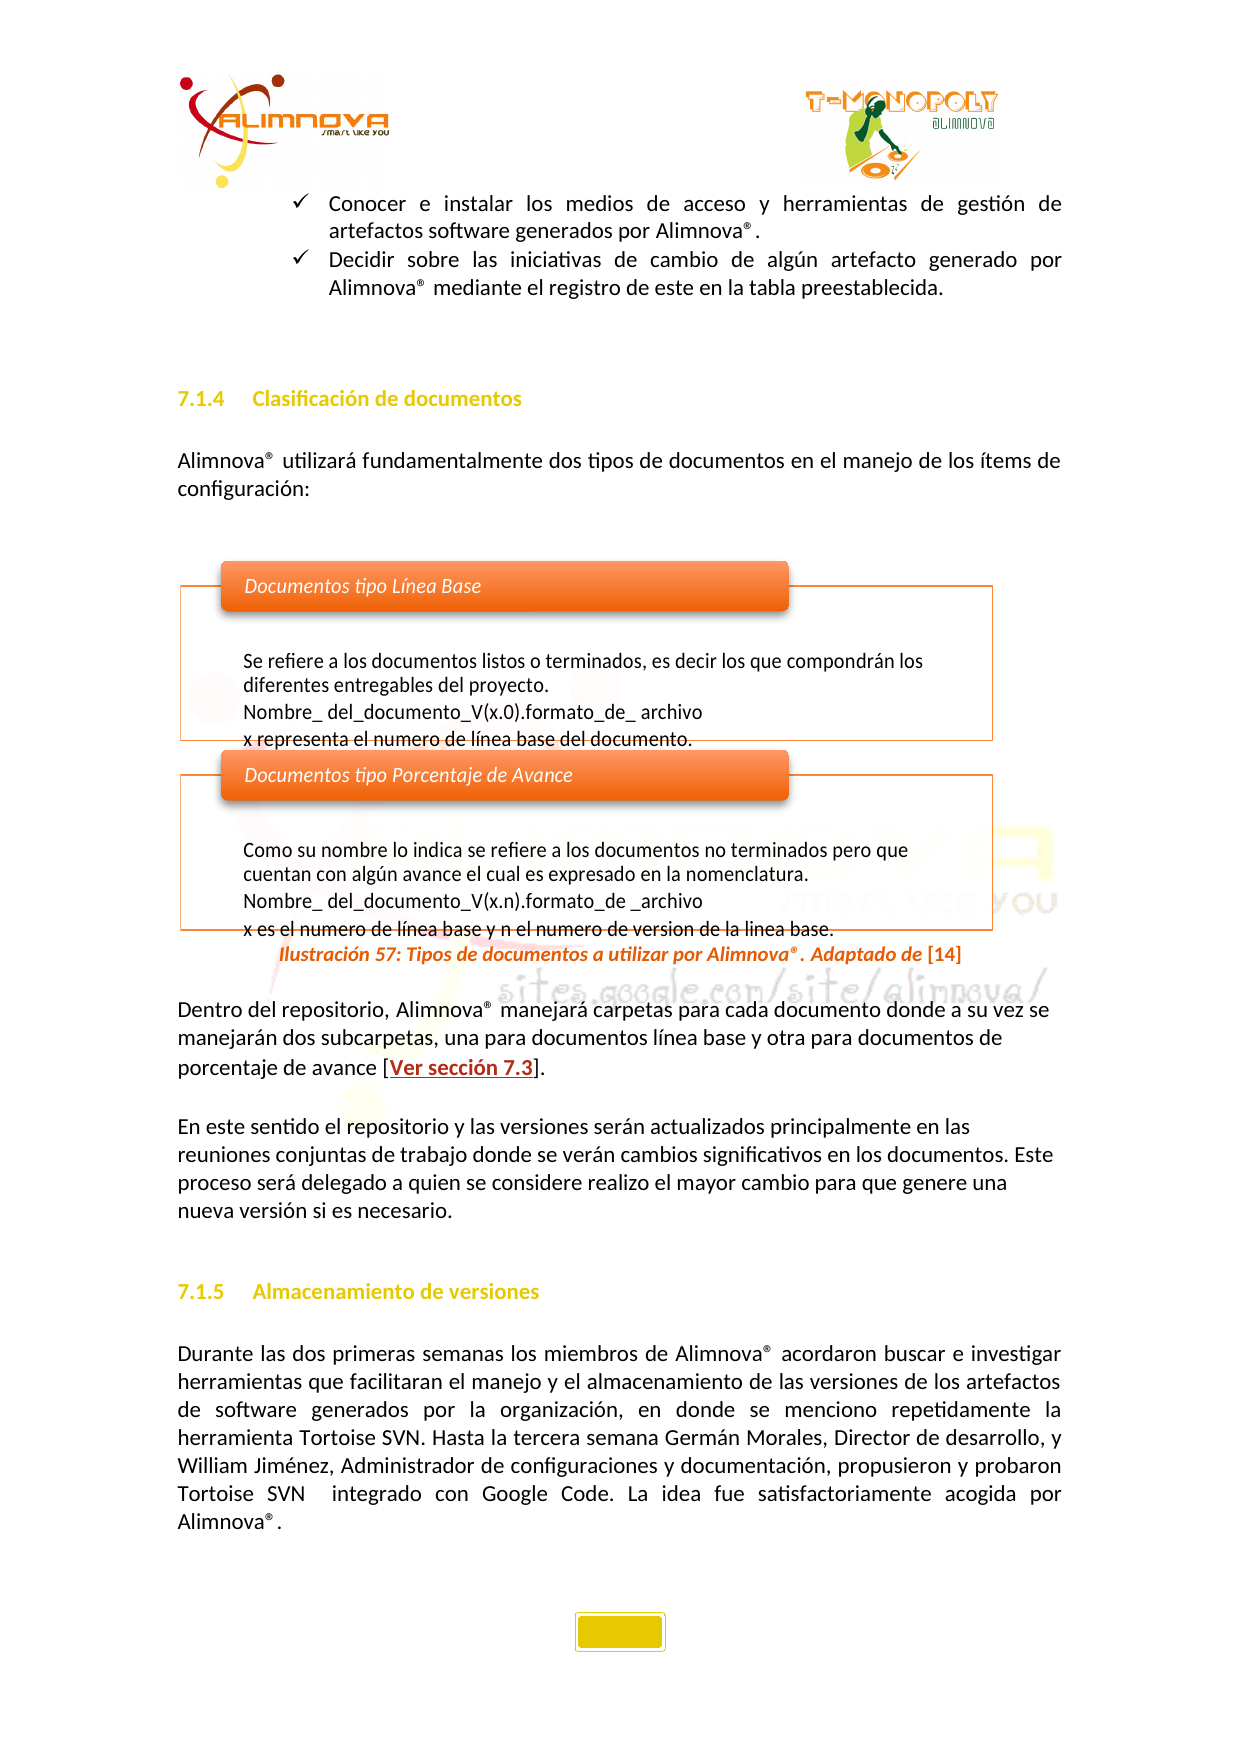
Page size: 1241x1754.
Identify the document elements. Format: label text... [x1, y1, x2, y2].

subtitle Almacenamiento de versiones [177, 1277, 1063, 1305]
text En este sentido el repositorio y las versiones serán actualizados principalmente en las reuniones conjuntas de trabajo donde se verán cambios significativos en los documentos. Este proceso será delegado a quien se considere realizo el mayor cambio para que genere una nueva versión si es necesario. [177, 1112, 1063, 1224]
picture [802, 79, 1002, 184]
text Dentro del repositorio, Alimnova® manejará carpetas para cada documento donde a su vez se manejarán dos subcarpetas, una para documentos línea base y otra para documentos de porcentaje de avance [Ver sección 7.3]. [177, 995, 1063, 1081]
list Conocer e instalar los medios de acceso y herramientas de gestión de artefactos software generados por Alimnova®. [291, 189, 1063, 245]
list Decidir sobre las iniciativas de cambio de algún artefacto generado por Alimnova® mediante el registro de este en la tabla preestablecida. [291, 245, 1063, 301]
text Alimnova® utilizará fundamentalmente dos tipos de documentos en el manejo de los ítems de configuración: [177, 447, 1063, 503]
text Durante las dos primeras semanas los miembros de Alimnova® acordaron buscar e investigar herramientas que facilitaran el manejo y el almacenamiento de las versiones de los artefactos de software generados por la organización, en donde se menciono repetidamente la herramienta Tortoise SVN. Hasta la tercera semana Germán Morales, Director de desarrollo, y William Jiménez, Administrador de configuraciones y documentación, propusieron y probaron Tortoise SVN integrado con Google Code. La idea fue satisfactoriamente acogida por Alimnova®. [177, 1339, 1063, 1535]
subtitle Clasificación de documentos [177, 384, 1063, 412]
picture [177, 73, 389, 189]
